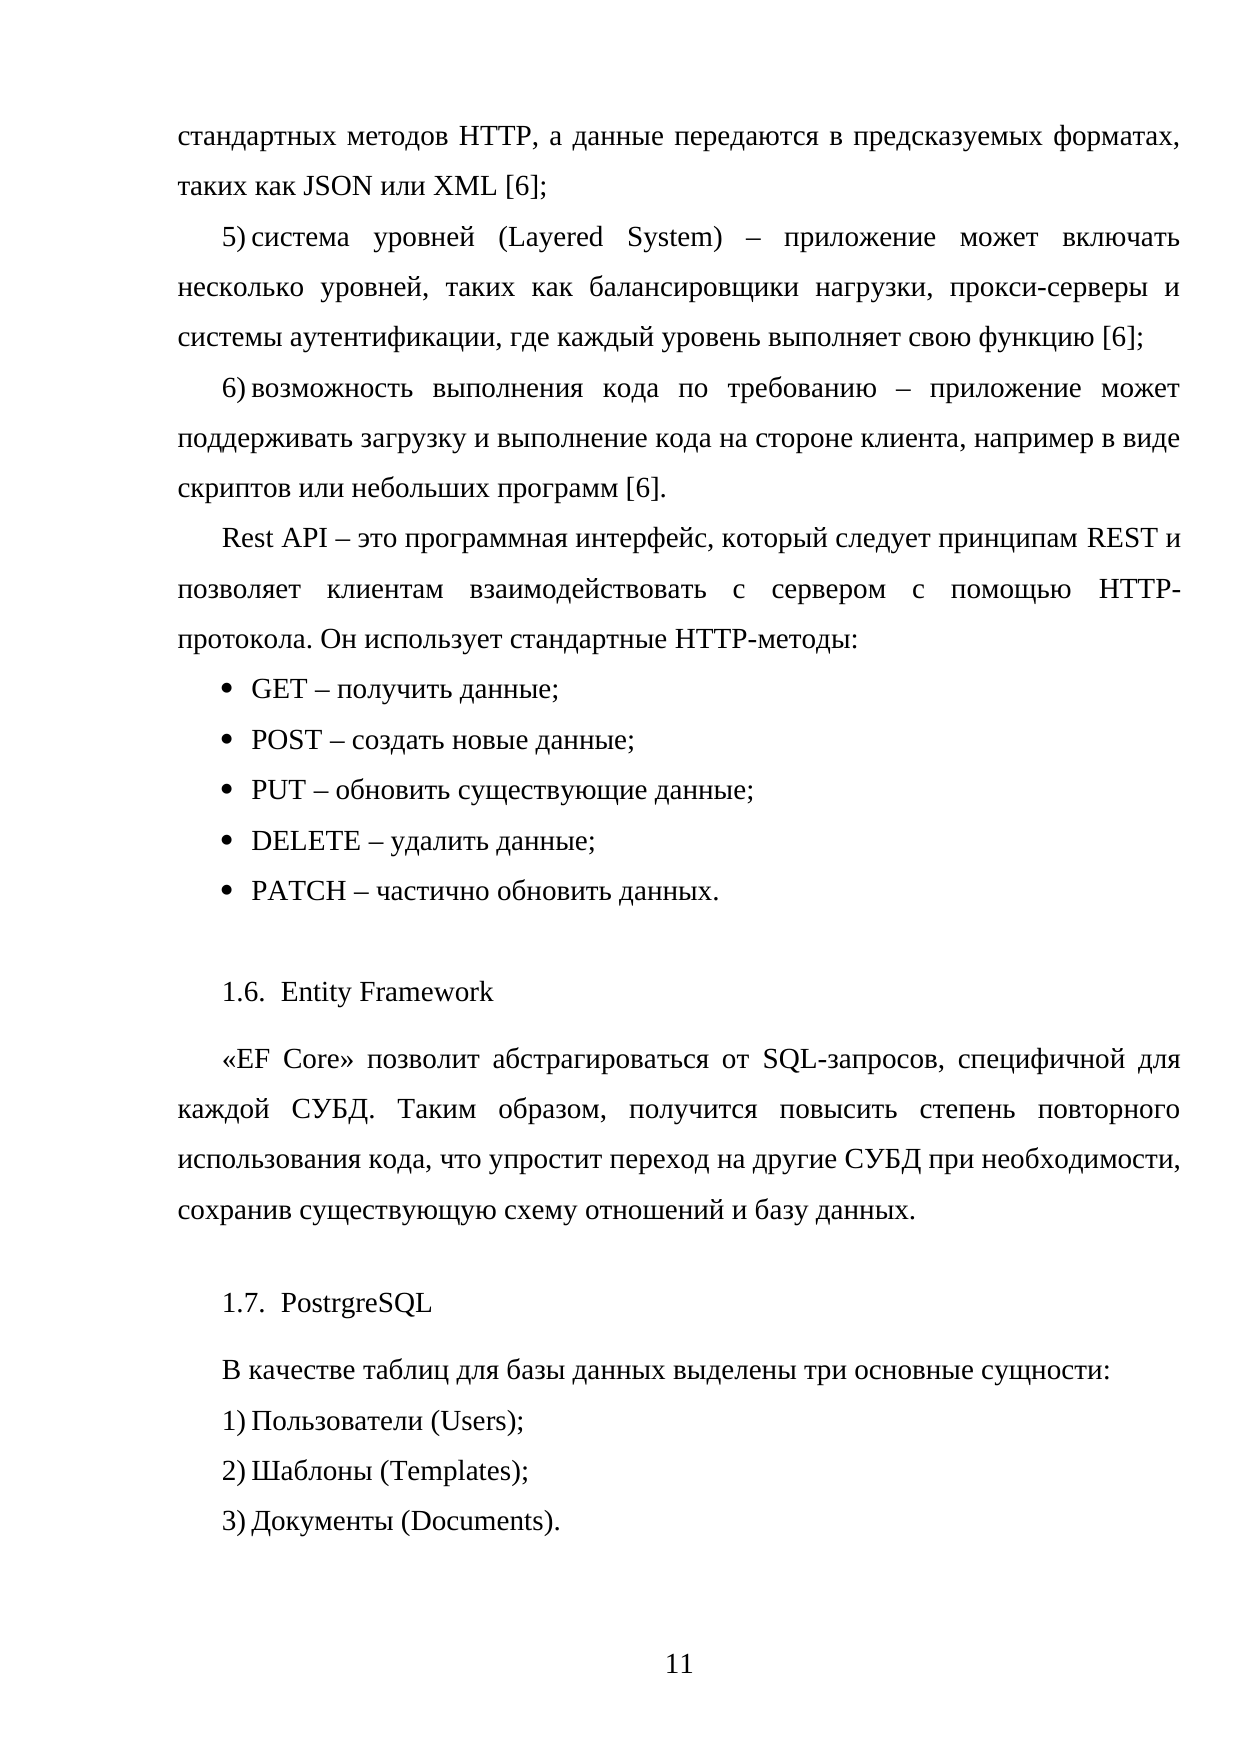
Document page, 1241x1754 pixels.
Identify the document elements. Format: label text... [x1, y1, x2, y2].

list Entity Framework [177, 974, 1181, 1007]
list PostrgreSQL [177, 1285, 1181, 1319]
list GET – получить данные; [177, 672, 1181, 705]
list PUT – обновить существующие данные; [177, 772, 1181, 806]
list Шаблоны (Templates); [177, 1453, 1181, 1487]
list система уровней (Layered System) – приложение может включать несколько уровней, таких как балансировщики нагрузки, прокси-серверы и системы аутентификации, где каждый уровень выполняет свою функцию [6]; [177, 219, 1181, 353]
list Документы (Documents). [177, 1503, 1181, 1537]
list «EF Core» позволит абстрагироваться от SQL-запросов, специфичной для каждой СУБД. Таким образом, получится повысить степень повторного использования кода, что упростит переход на другие СУБД при необходимости, сохранив существующую схему отношений и базу данных. [177, 1041, 1181, 1226]
text Rest API – это программная интерфейс, который следует принципам REST и позволяет клиентам взаимодействовать с сервером с помощью HTTP-протокола. Он использует стандартные HTTP-методы: [177, 521, 1181, 655]
list PATCH – частично обновить данных. [177, 873, 1181, 907]
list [177, 118, 1181, 202]
list Пользователи (Users); [177, 1403, 1181, 1436]
list В качестве таблиц для базы данных выделены три основные сущности: [177, 1352, 1181, 1386]
list возможность выполнения кода по требованию – приложение может поддерживать загрузку и выполнение кода на стороне клиента, например в виде скриптов или небольших программ [6]. [177, 370, 1181, 504]
list POST – создать новые данные; [177, 722, 1181, 756]
list DELETE – удалить данные; [177, 823, 1181, 856]
